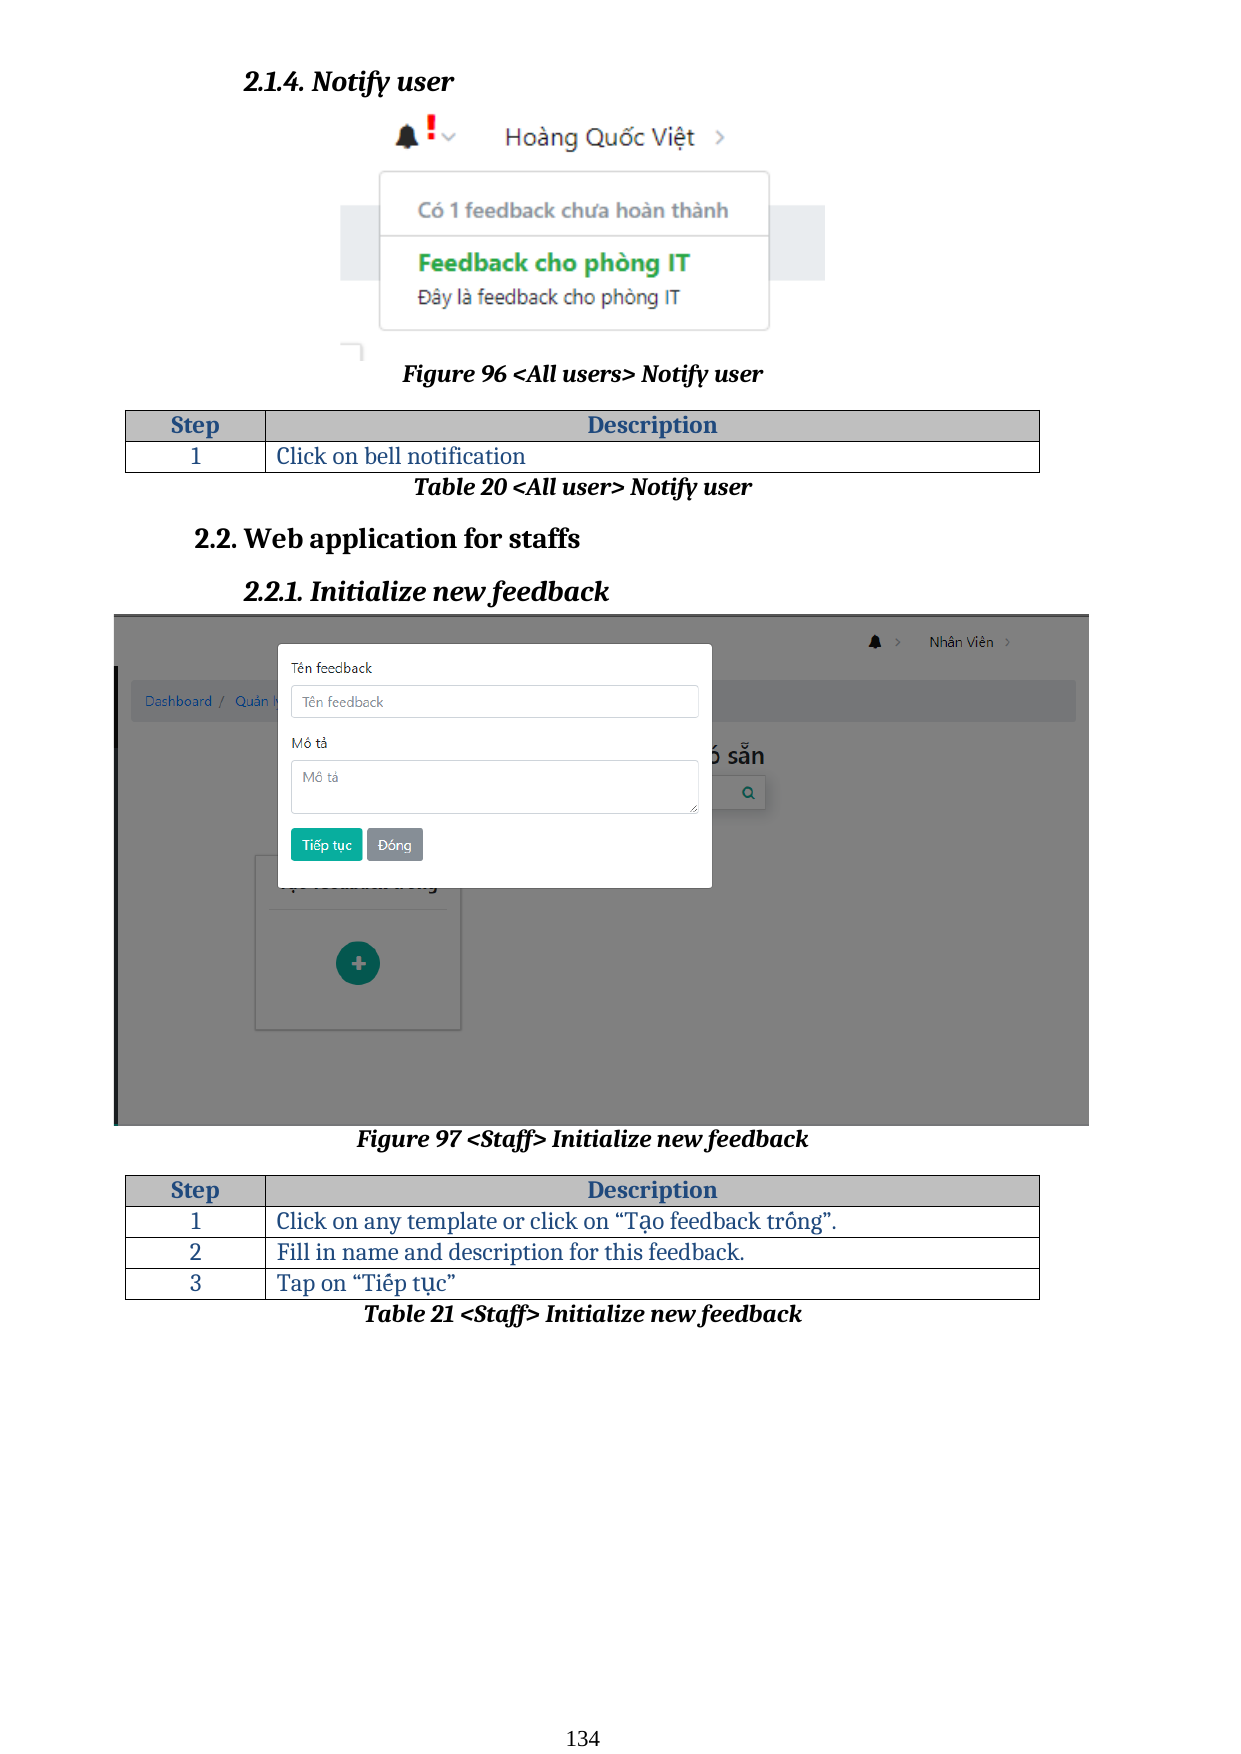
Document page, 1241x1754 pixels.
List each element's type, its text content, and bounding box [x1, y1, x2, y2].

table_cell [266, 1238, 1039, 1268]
text Table 20 <All user> Notify user [46, 473, 1119, 502]
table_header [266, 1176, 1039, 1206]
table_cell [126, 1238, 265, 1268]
text Figure 96 <All users> Notify user [46, 360, 1119, 389]
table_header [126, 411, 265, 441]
text Figure 97 <Staff> Initialize new feedback [46, 1125, 1119, 1154]
picture [340, 105, 825, 361]
text Table 21 <Staff> Initialize new feedback [46, 1300, 1119, 1329]
subtitle Initialize new feedback [220, 575, 1119, 608]
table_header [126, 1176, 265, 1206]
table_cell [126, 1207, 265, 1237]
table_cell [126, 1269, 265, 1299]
subtitle Notify user [220, 66, 1119, 99]
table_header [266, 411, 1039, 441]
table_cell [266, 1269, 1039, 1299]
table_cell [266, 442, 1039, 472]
picture [113, 614, 1089, 1126]
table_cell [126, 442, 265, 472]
subtitle Web application for staffs [170, 523, 1119, 556]
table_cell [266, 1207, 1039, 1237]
